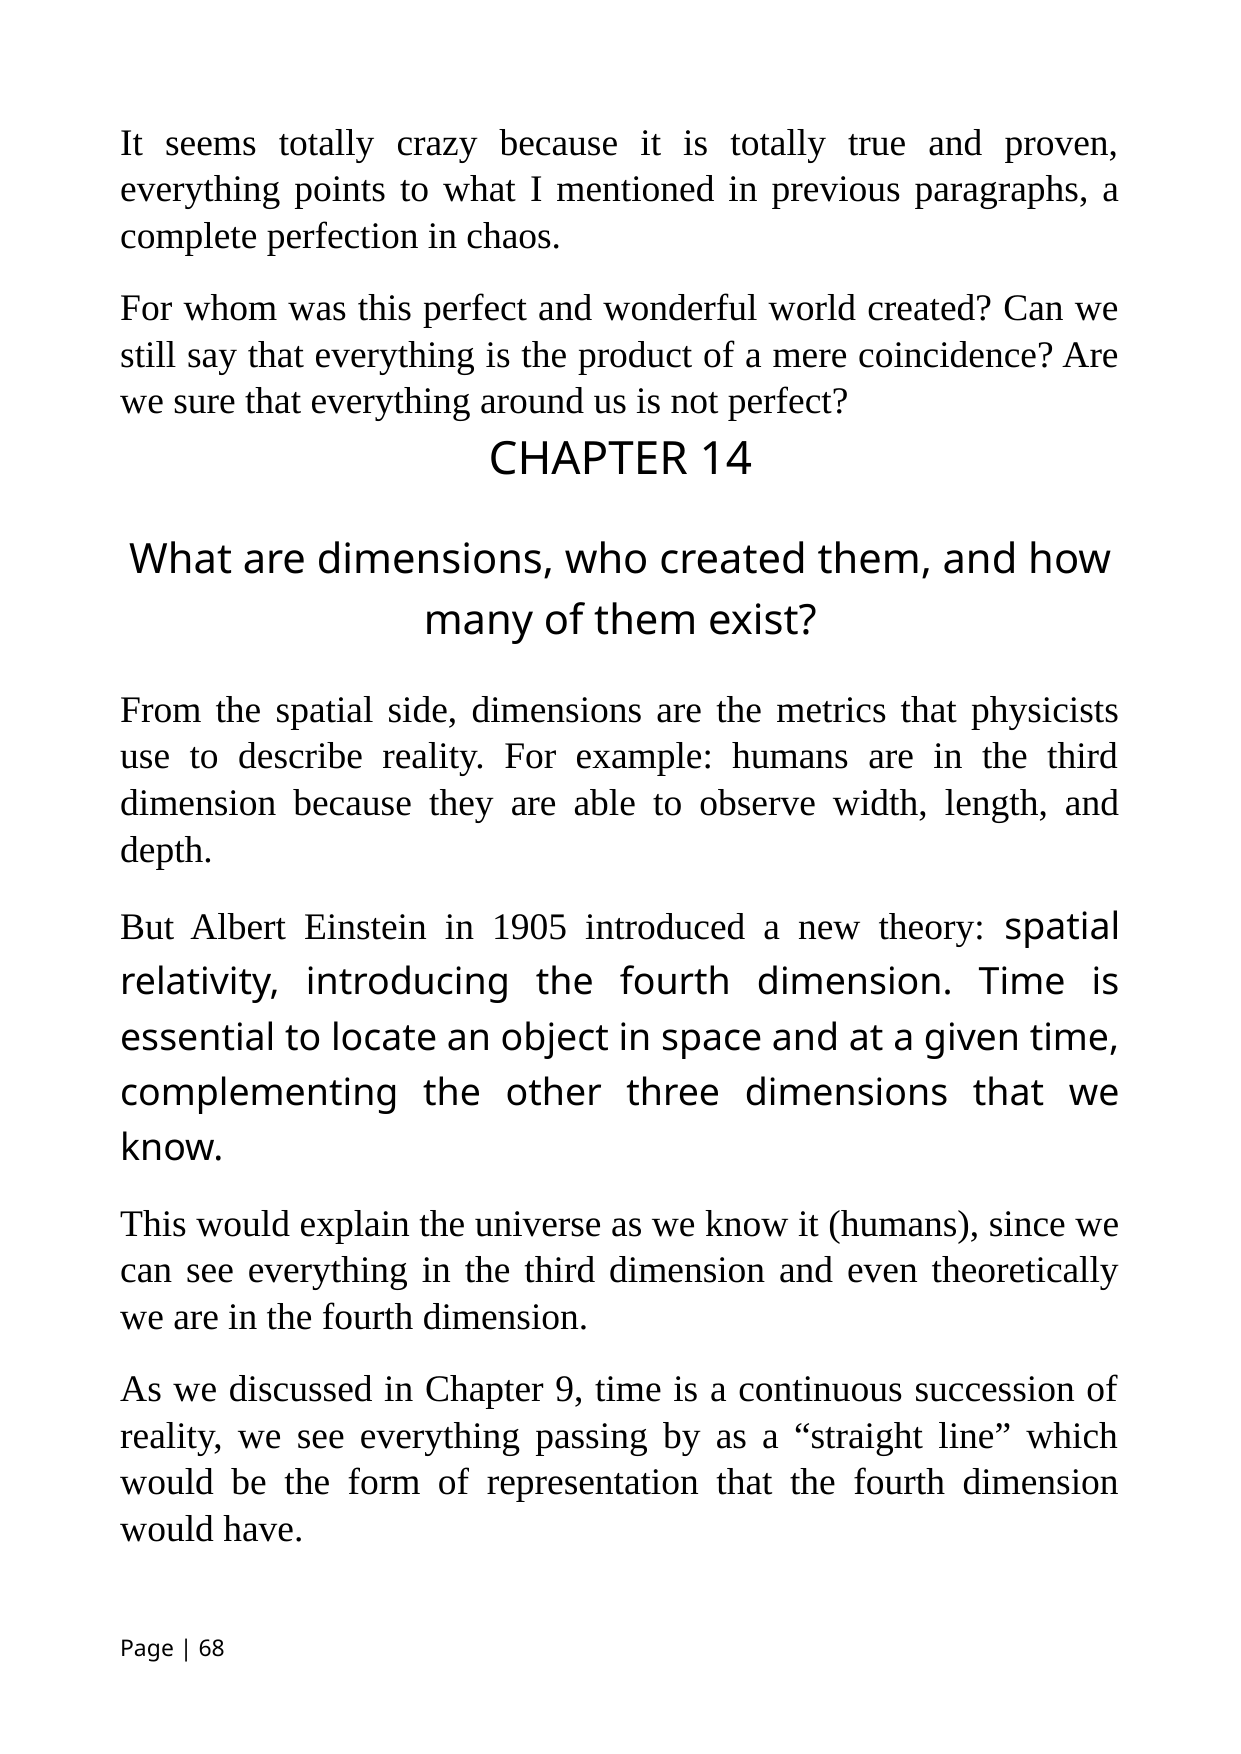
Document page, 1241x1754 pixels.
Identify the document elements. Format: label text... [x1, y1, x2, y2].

text As we discussed in Chapter 9, time is a continuous succession of reality, we see everything passing by as a “straight line” which would be the form of representation that the fourth dimension would have. [120, 1367, 1120, 1549]
text What are dimensions, who created them, and how many of them exist? [120, 529, 1120, 647]
text It seems totally crazy because it is totally true and proven, everything points to what I mentioned in previous paragraphs, a complete perfection in chaos. [120, 120, 1120, 256]
text For whom was this perfect and wonderful world created? Can we still say that everything is the product of a mere coincidence? Are we sure that everything around us is not perfect? [120, 286, 1120, 422]
text But Albert Einstein in 1905 introduced a new theory: spatial relativity, introducing the fourth dimension. Time is essential to locate an object in space and at a given time, complementing the other three dimensions that we know. [120, 899, 1120, 1171]
text CHAPTER 14 [120, 425, 1120, 488]
text This would explain the universe as we know it (humans), since we can see everything in the third dimension and even theoretically we are in the fourth dimension. [120, 1201, 1120, 1337]
text From the spatial side, dimensions are the metrics that physicists use to describe reality. For example: humans are in the third dimension because they are able to observe width, length, and depth. [120, 687, 1120, 870]
